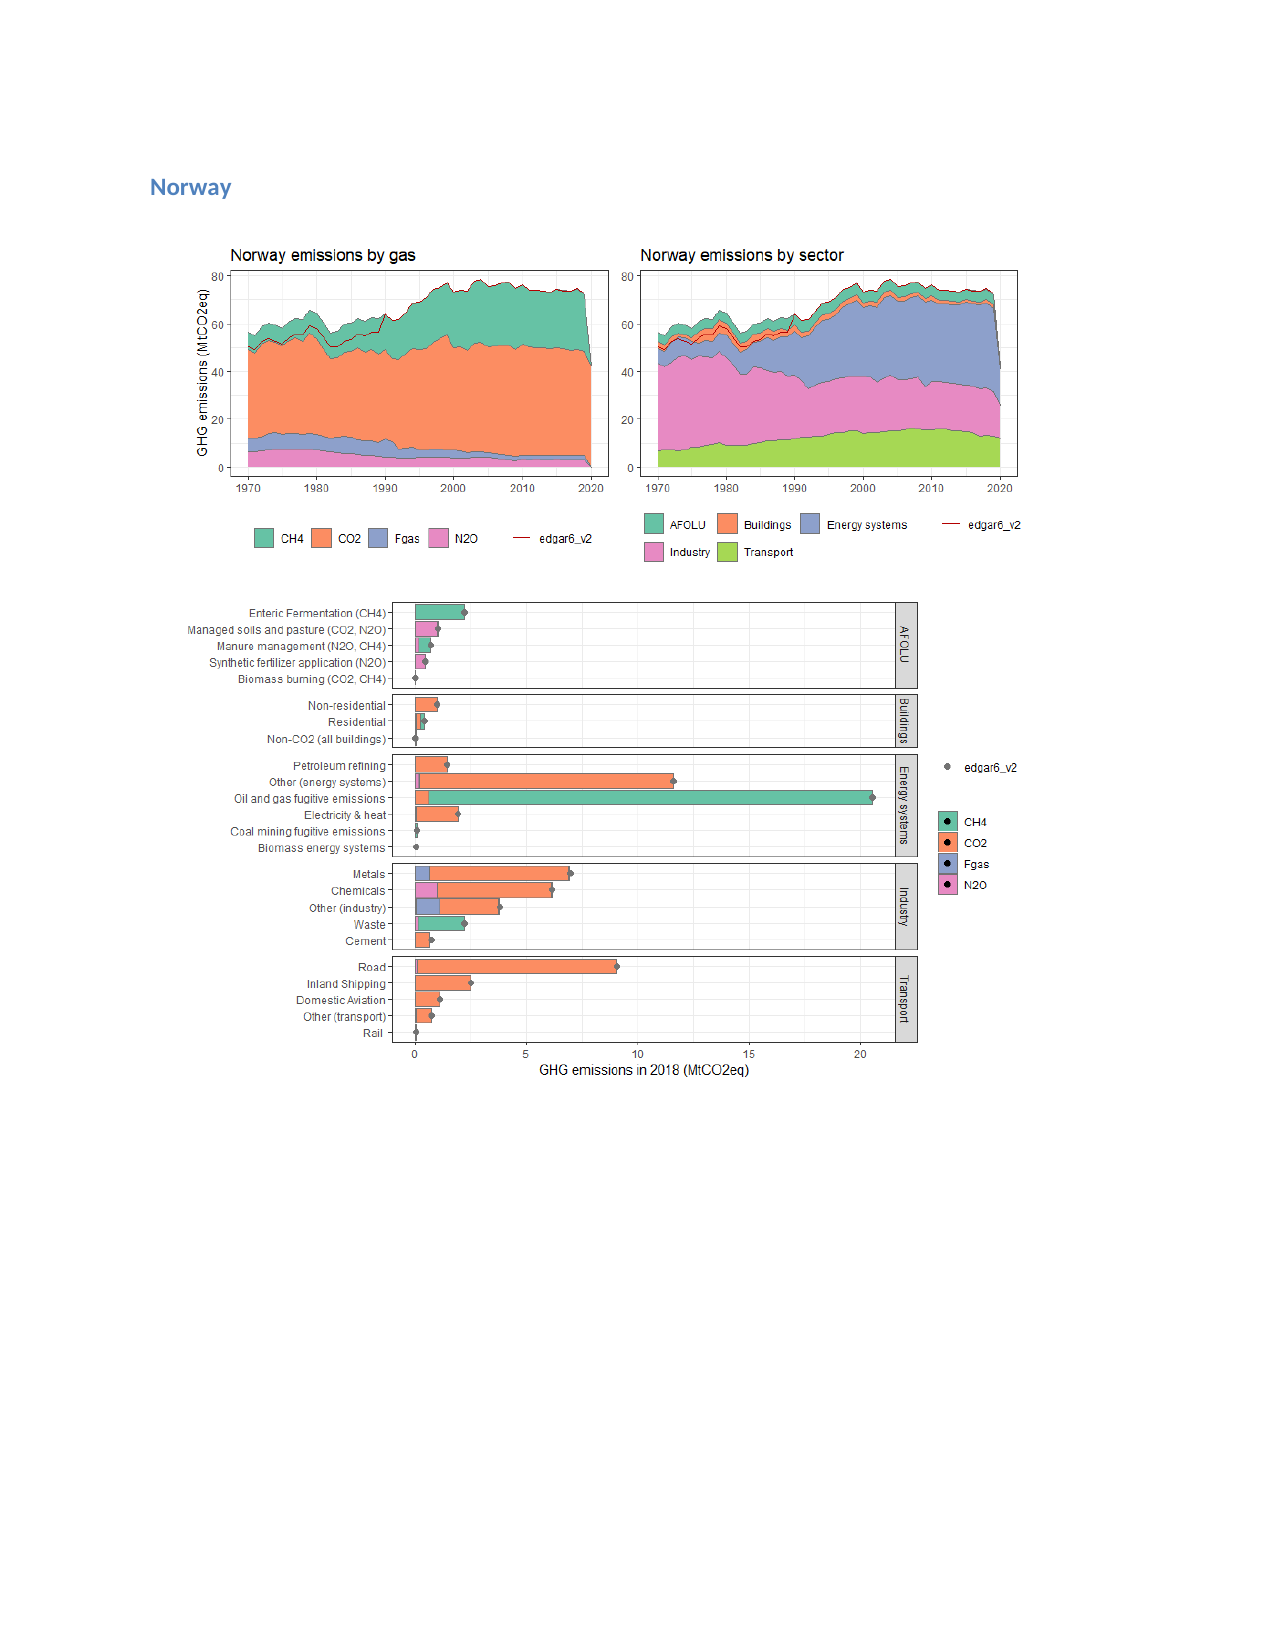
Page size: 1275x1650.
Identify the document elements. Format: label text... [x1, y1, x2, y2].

picture [168, 220, 1044, 1096]
subtitle Norway [150, 171, 1125, 201]
